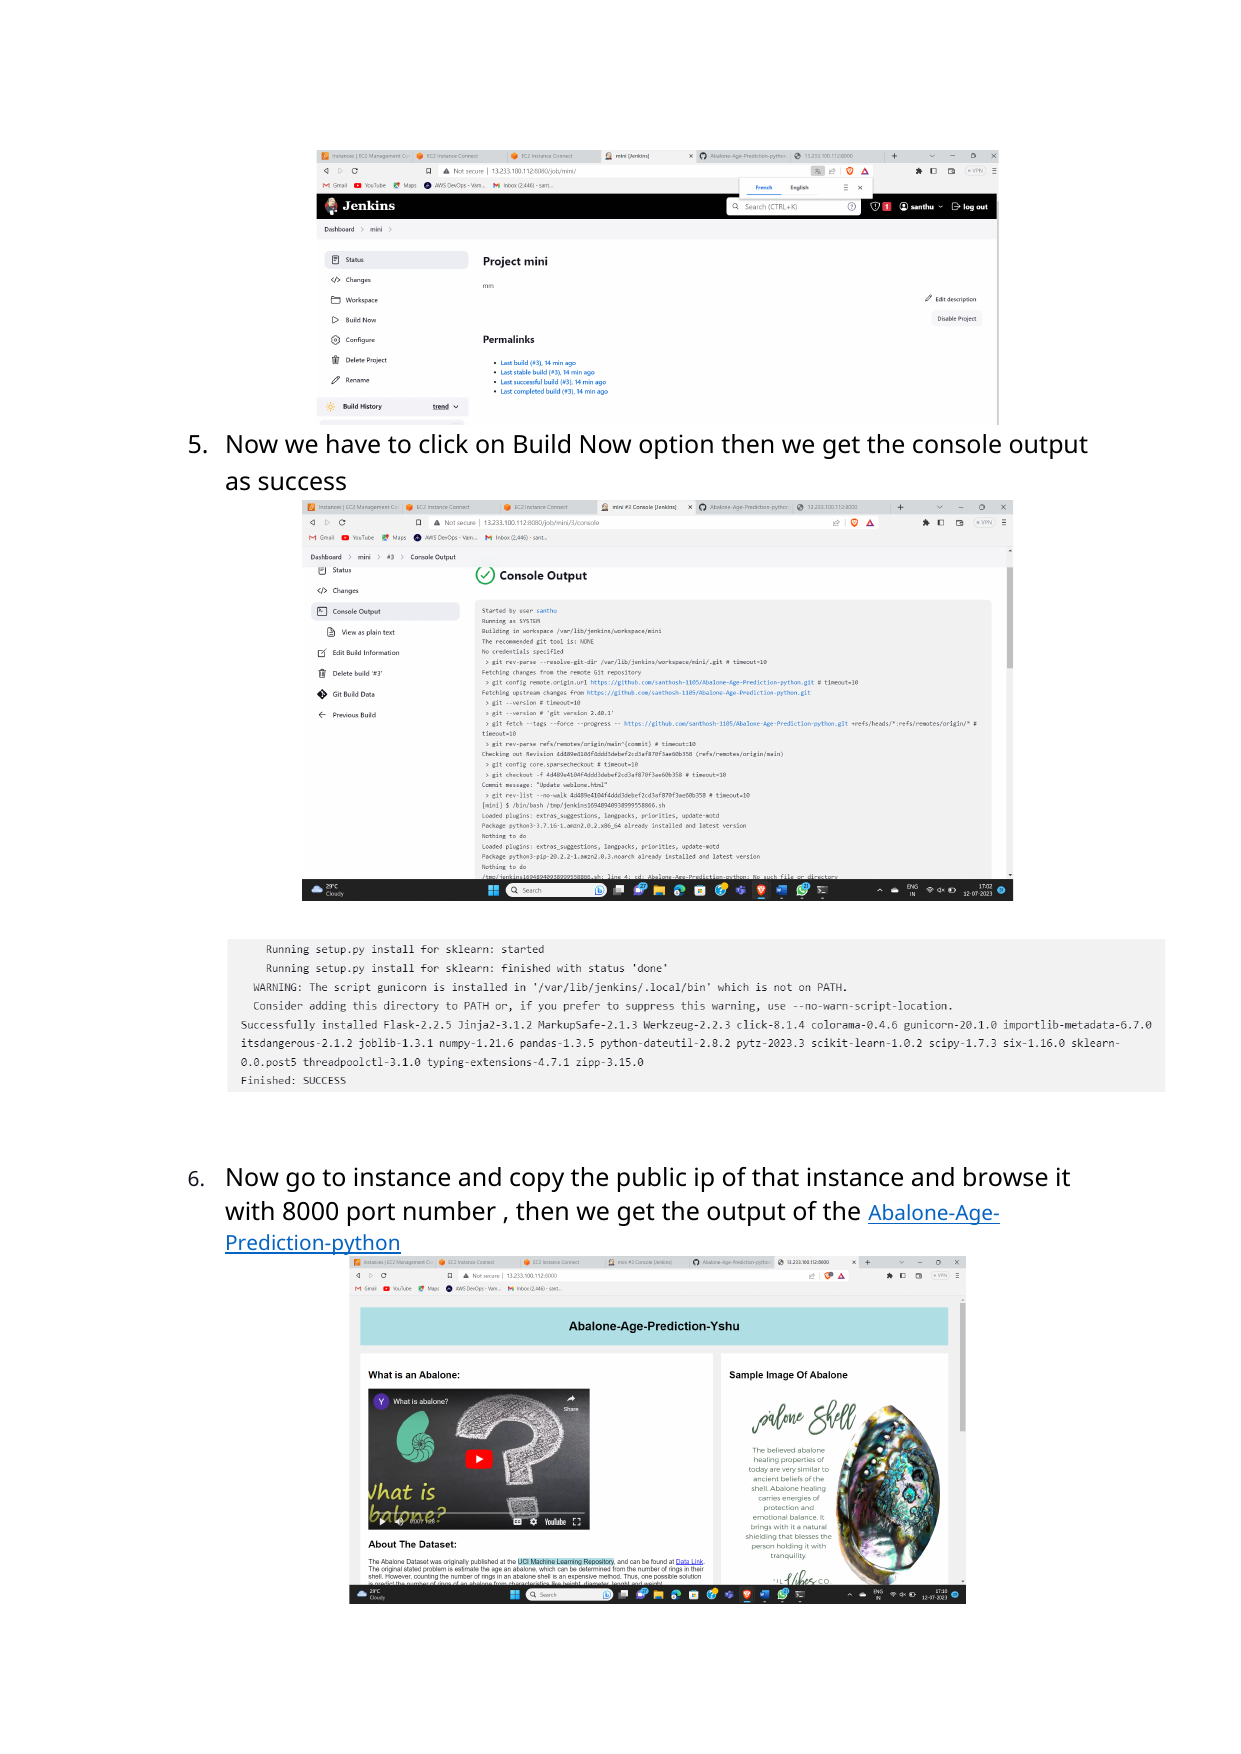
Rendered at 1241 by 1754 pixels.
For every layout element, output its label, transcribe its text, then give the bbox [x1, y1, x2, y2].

list Now we have to click on Build Now option then we get the console output as success [187, 427, 1090, 498]
picture [316, 150, 999, 425]
picture [225, 939, 1166, 1092]
picture [349, 1256, 966, 1604]
list Now go to instance and copy the public ip of that instance and browse it with 8000 port number , then we get the output of the Abalone-Age-Prediction-python [187, 1160, 1090, 1257]
picture [302, 500, 1014, 901]
